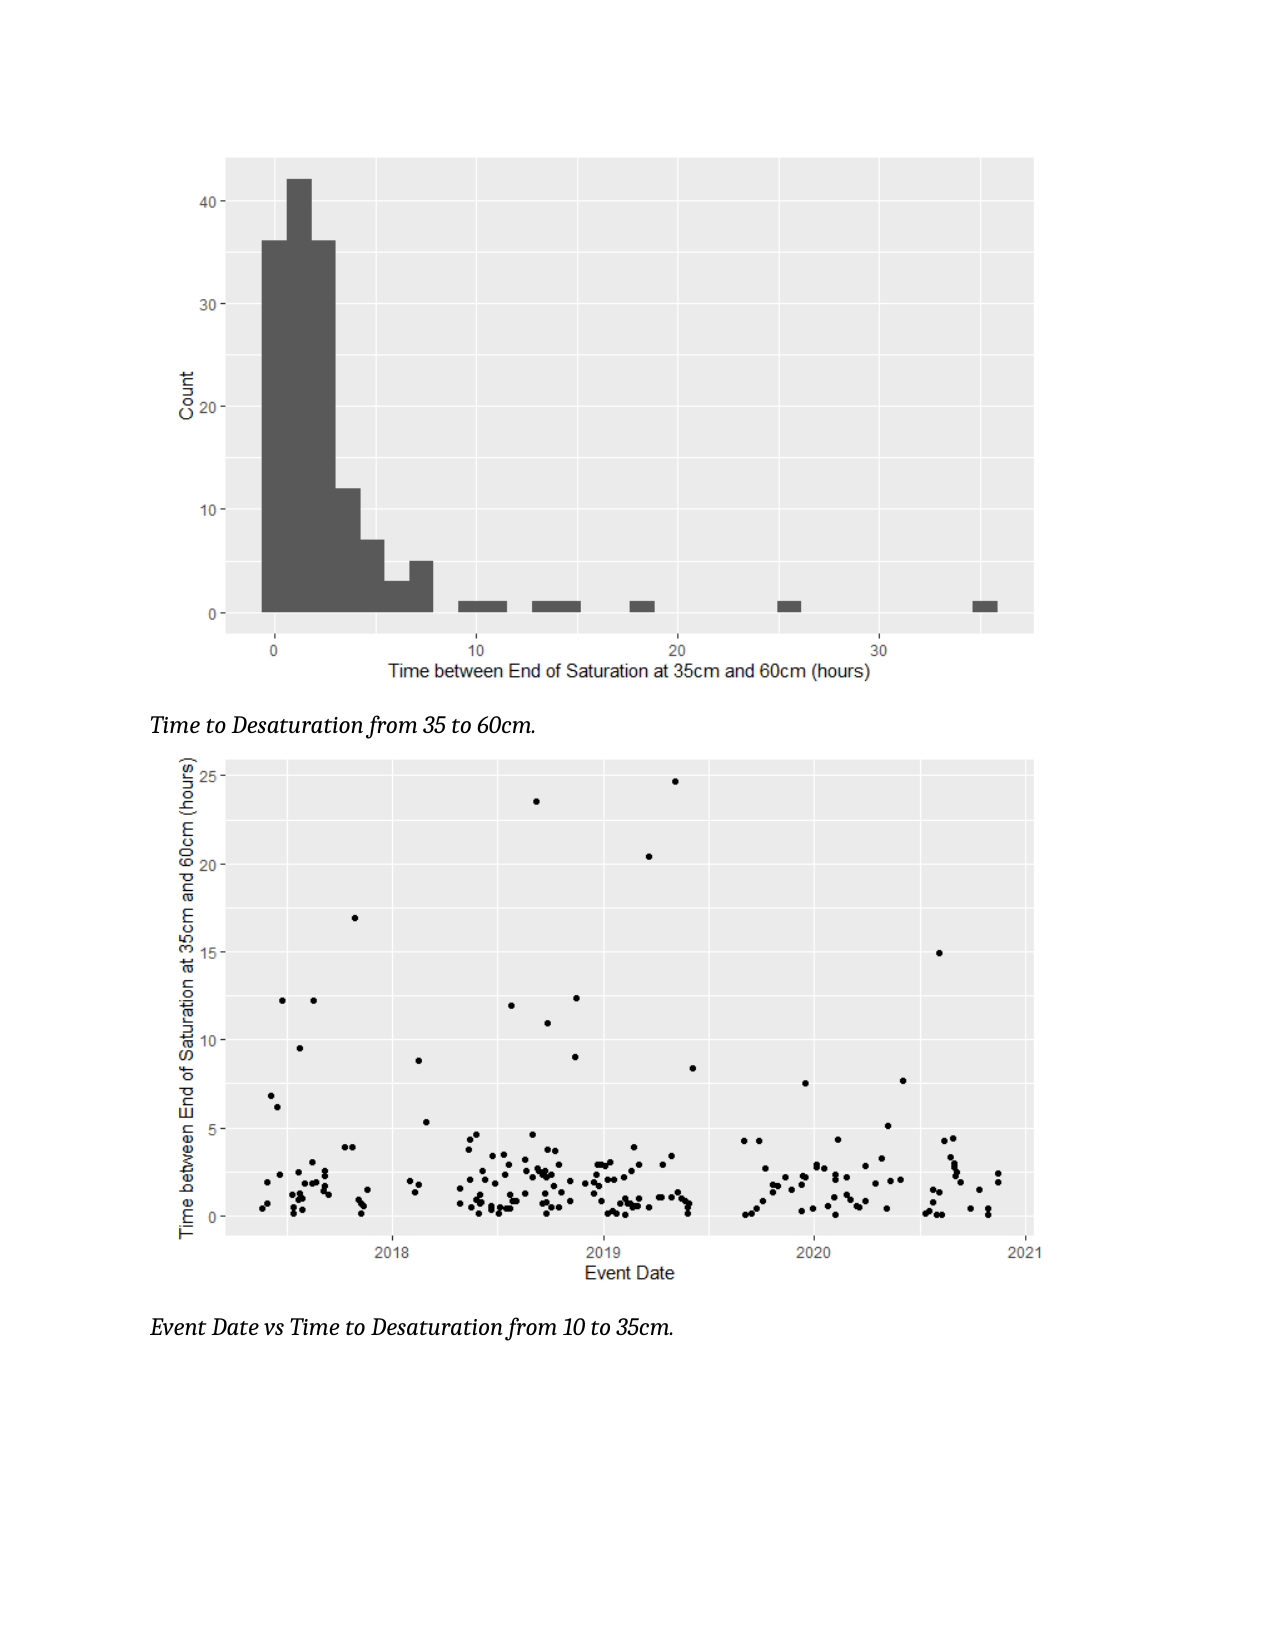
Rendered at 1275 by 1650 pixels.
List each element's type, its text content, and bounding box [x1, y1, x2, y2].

picture [168, 752, 1044, 1292]
text Event Date vs Time to Desaturation from 10 to 35cm. [150, 1313, 1125, 1342]
text Time to Desaturation from 35 to 60cm. [150, 711, 1125, 739]
picture [168, 150, 1044, 690]
